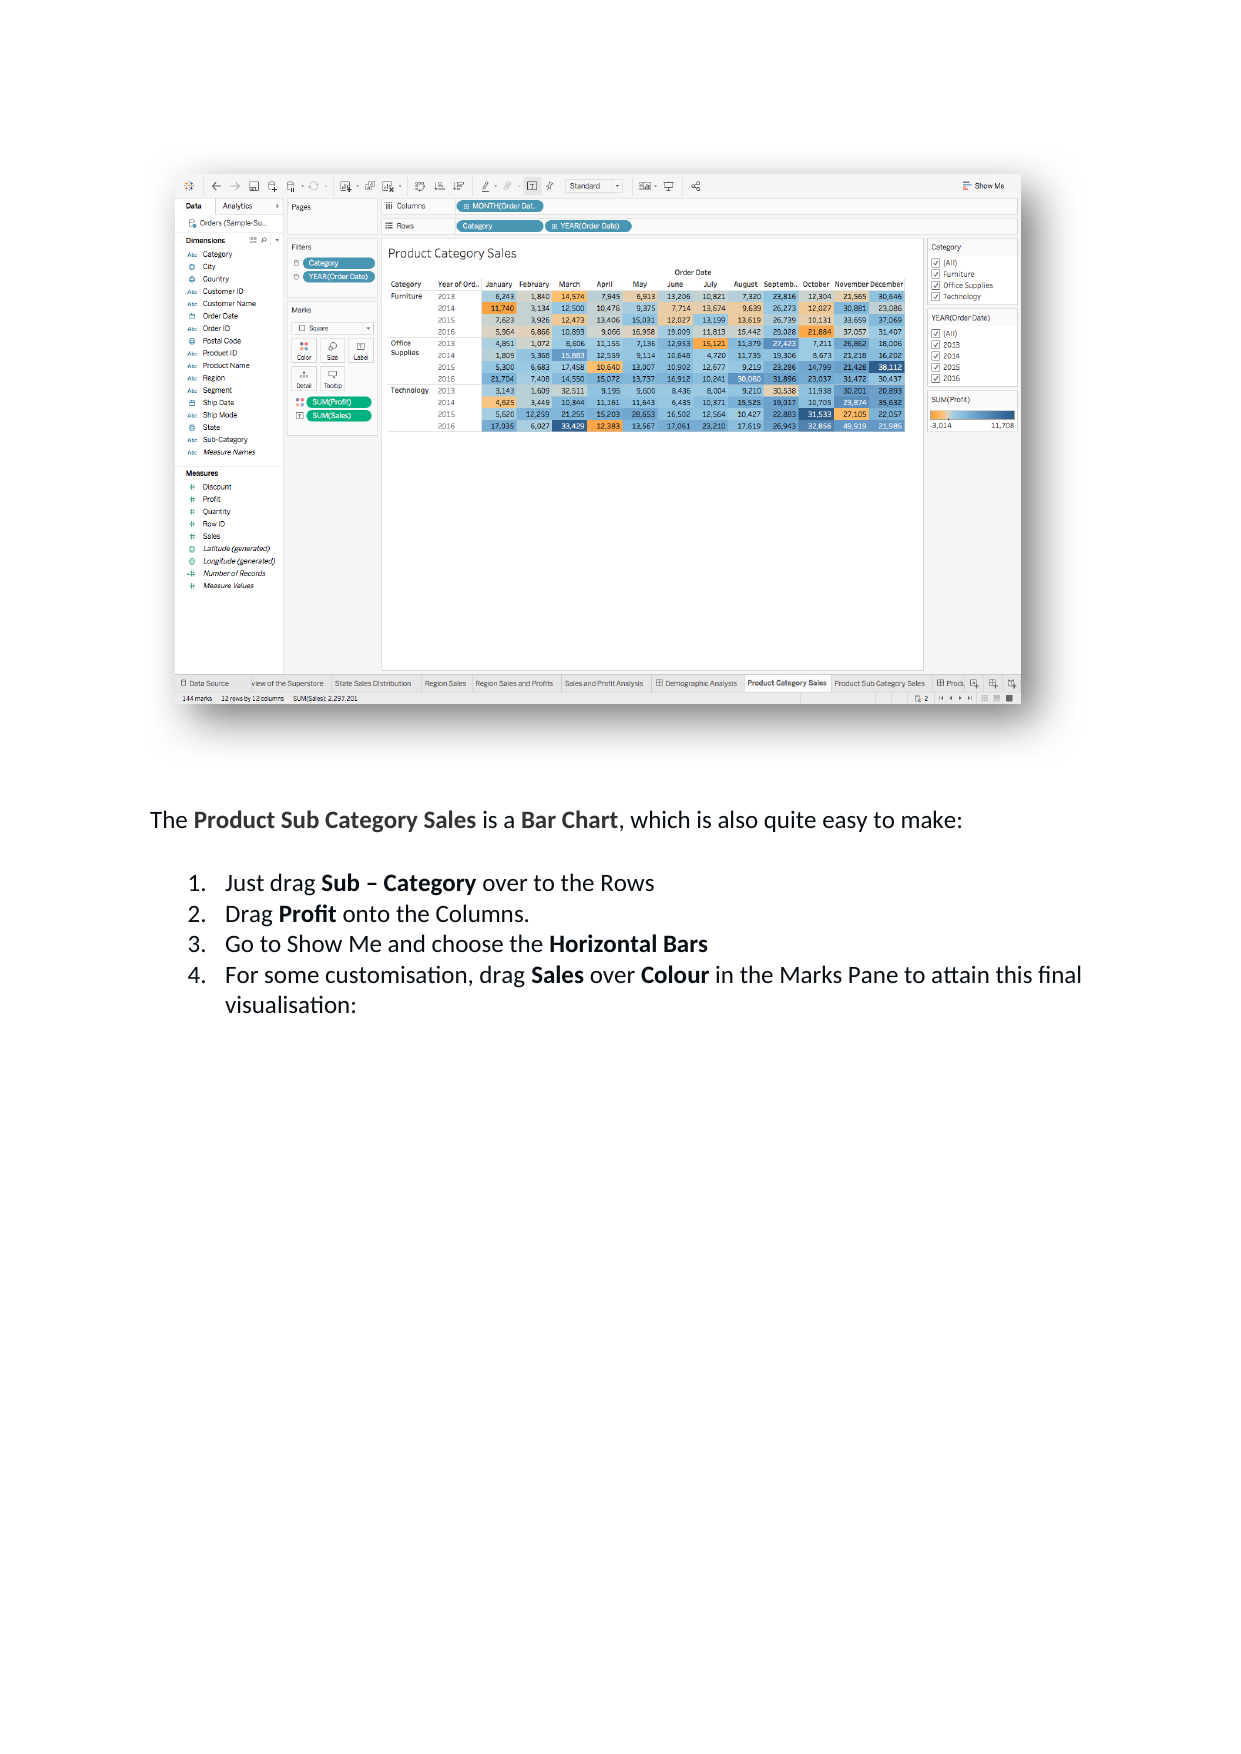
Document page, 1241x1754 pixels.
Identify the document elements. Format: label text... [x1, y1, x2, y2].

list For some customisation, drag Sales over Colour in the Marks Pane to attain this final visualisation: [187, 959, 1090, 1020]
text The Product Sub Category Sales is a Bar Chart, which is also quite easy to make: [150, 796, 1090, 834]
list Go to Show Me and choose the Horizontal Bars [187, 928, 1090, 959]
list Just drag Sub – Category over to the Rows [187, 867, 1090, 898]
list Drag Profit onto the Columns. [187, 898, 1090, 928]
picture [175, 174, 1021, 704]
